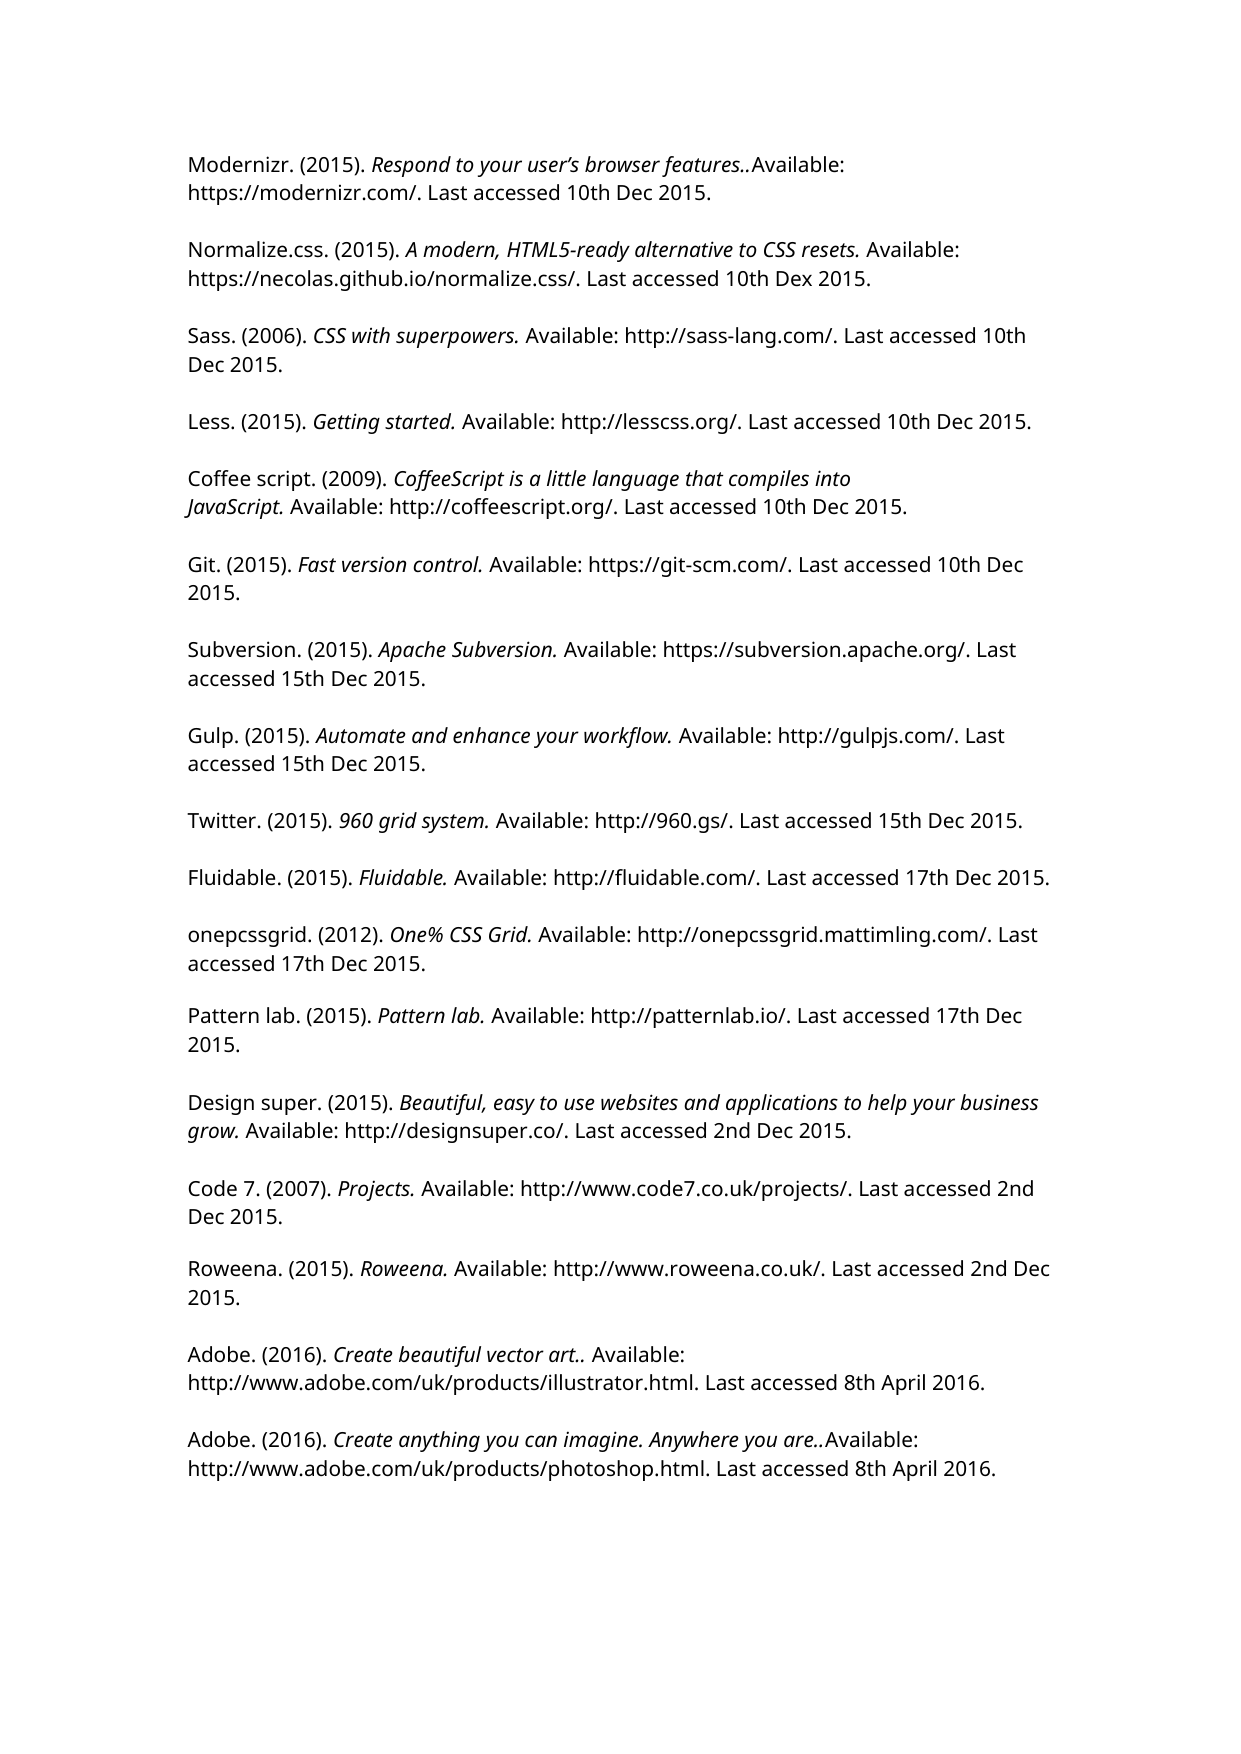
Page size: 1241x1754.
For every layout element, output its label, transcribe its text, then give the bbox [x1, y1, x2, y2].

text Gulp. (2015). Automate and enhance your workflow. Available: http://gulpjs.com/. Last accessed 15th Dec 2015. [187, 721, 1053, 778]
text Roweena. (2015). Roweena. Available: http://www.roweena.co.uk/. Last accessed 2nd Dec 2015. [187, 1254, 1053, 1311]
text Subversion. (2015). Apache Subversion. Available: https://subversion.apache.org/. Last accessed 15th Dec 2015. [187, 635, 1053, 692]
text Less. (2015). Getting started. Available: http://lesscss.org/. Last accessed 10th Dec 2015. [187, 407, 1053, 435]
text Coffee script. (2009). CoffeeScript is a little language that compiles into JavaScript. Available: http://coffeescript.org/. Last accessed 10th Dec 2015. [187, 464, 1053, 521]
text Git. (2015). Fast version control. Available: https://git-scm.com/. Last accessed 10th Dec 2015. [187, 550, 1053, 607]
text Normalize.css. (2015). A modern, HTML5-ready alternative to CSS resets. Available: https://necolas.github.io/normalize.css/. Last accessed 10th Dex 2015. [187, 236, 1053, 292]
text Modernizr. (2015). Respond to your user’s browser features..Available: https://modernizr.com/. Last accessed 10th Dec 2015. [187, 150, 1053, 207]
text Twitter. (2015). 960 grid system. Available: http://960.gs/. Last accessed 15th Dec 2015. [187, 807, 1053, 835]
text Adobe. (2016). Create beautiful vector art.. Available: http://www.adobe.com/uk/products/illustrator.html. Last accessed 8th April 2016. [187, 1340, 1053, 1397]
text Code 7. (2007). Projects. Available: http://www.code7.co.uk/projects/. Last accessed 2nd Dec 2015. [187, 1174, 1053, 1231]
text onepcssgrid. (2012). One% CSS Grid. Available: http://onepcssgrid.mattimling.com/. Last accessed 17th Dec 2015. [187, 921, 1053, 977]
text Adobe. (2016). Create anything you can imagine. Anywhere you are..Available: http://www.adobe.com/uk/products/photoshop.html. Last accessed 8th April 2016. [187, 1426, 1053, 1482]
text Fluidable. (2015). Fluidable. Available: http://fluidable.com/. Last accessed 17th Dec 2015. [187, 863, 1053, 892]
text Sass. (2006). CSS with superpowers. Available: http://sass-lang.com/. Last accessed 10th Dec 2015. [187, 321, 1053, 378]
text Pattern lab. (2015). Pattern lab. Available: http://patternlab.io/. Last accessed 17th Dec 2015. [187, 977, 1053, 1058]
text Design super. (2015). Beautiful, easy to use websites and applications to help your business grow. Available: http://designsuper.co/. Last accessed 2nd Dec 2015. [187, 1088, 1053, 1144]
